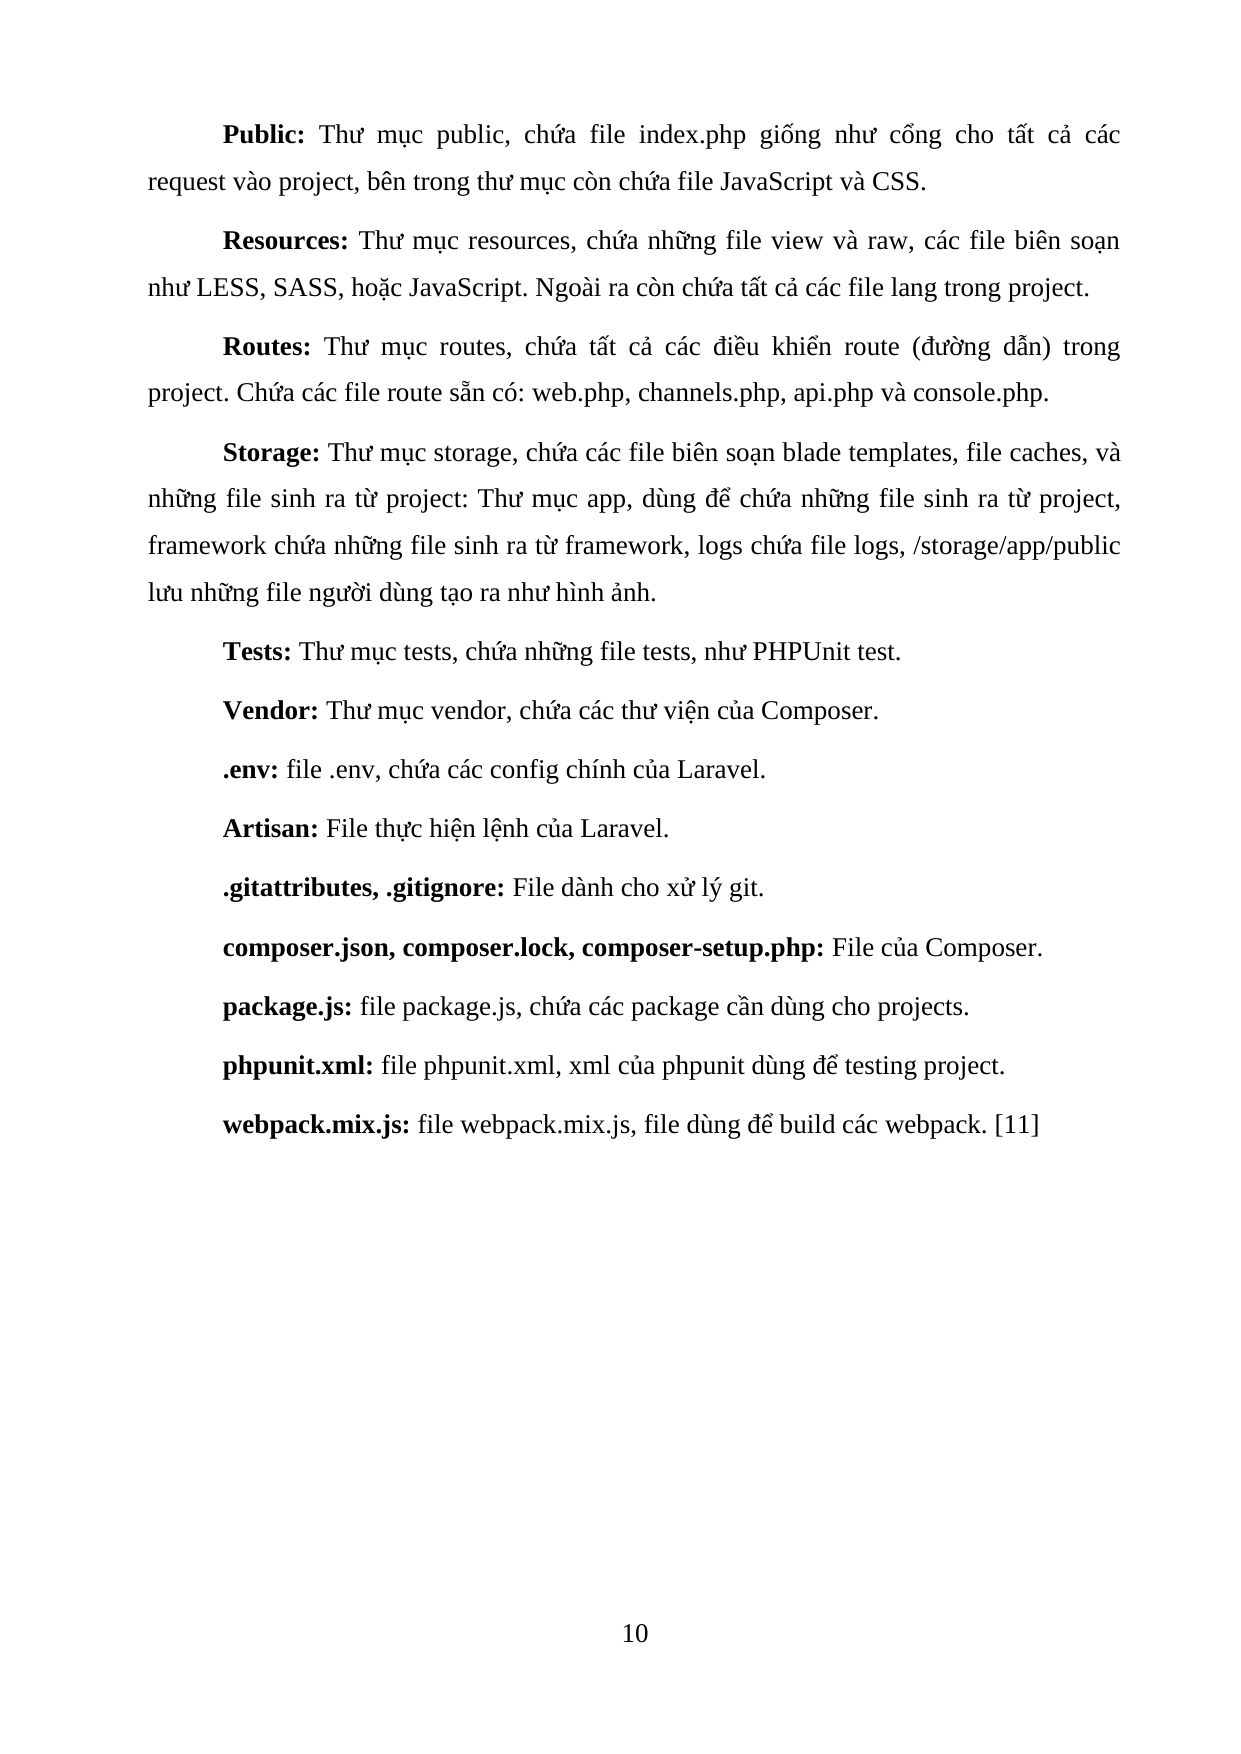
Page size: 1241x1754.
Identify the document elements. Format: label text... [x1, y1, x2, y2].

text Artisan: File thực hiện lệnh của Laravel. [148, 812, 1122, 843]
text Tests: Thư mục tests, chứa những file tests, như PHPUnit test. [148, 635, 1122, 666]
text Resources: Thư mục resources, chứa những file view và raw, các file biên soạn như LESS, SASS, hoặc JavaScript. Ngoài ra còn chứa tất cả các file lang trong project. [148, 224, 1122, 302]
text Storage: Thư mục storage, chứa các file biên soạn blade templates, file caches, và những file sinh ra từ project: Thư mục app, dùng để chứa những file sinh ra từ project, framework chứa những file sinh ra từ framework, logs chứa file logs, /storage/app/public lưu những file người dùng tạo ra như hình ảnh. [148, 436, 1122, 607]
text Routes: Thư mục routes, chứa tất cả các điều khiển route (đường dẫn) trong project. Chứa các file route sẵn có: web.php, channels.php, api.php và console.php. [148, 330, 1122, 408]
text .env: file .env, chứa các config chính của Laravel. [148, 753, 1122, 784]
text Public: Thư mục public, chứa file index.php giống như cổng cho tất cả các request vào project, bên trong thư mục còn chứa file JavaScript và CSS. [148, 118, 1122, 196]
text webpack.mix.js: file webpack.mix.js, file dùng để build các webpack. [11] [148, 1108, 1122, 1139]
text package.js: file package.js, chứa các package cần dùng cho projects. [148, 990, 1122, 1021]
text Vendor: Thư mục vendor, chứa các thư viện của Composer. [148, 694, 1122, 725]
text phpunit.xml: file phpunit.xml, xml của phpunit dùng để testing project. [148, 1049, 1122, 1080]
text .gitattributes, .gitignore: File dành cho xử lý git. [148, 871, 1122, 903]
text composer.json, composer.lock, composer-setup.php: File của Composer. [148, 931, 1122, 962]
